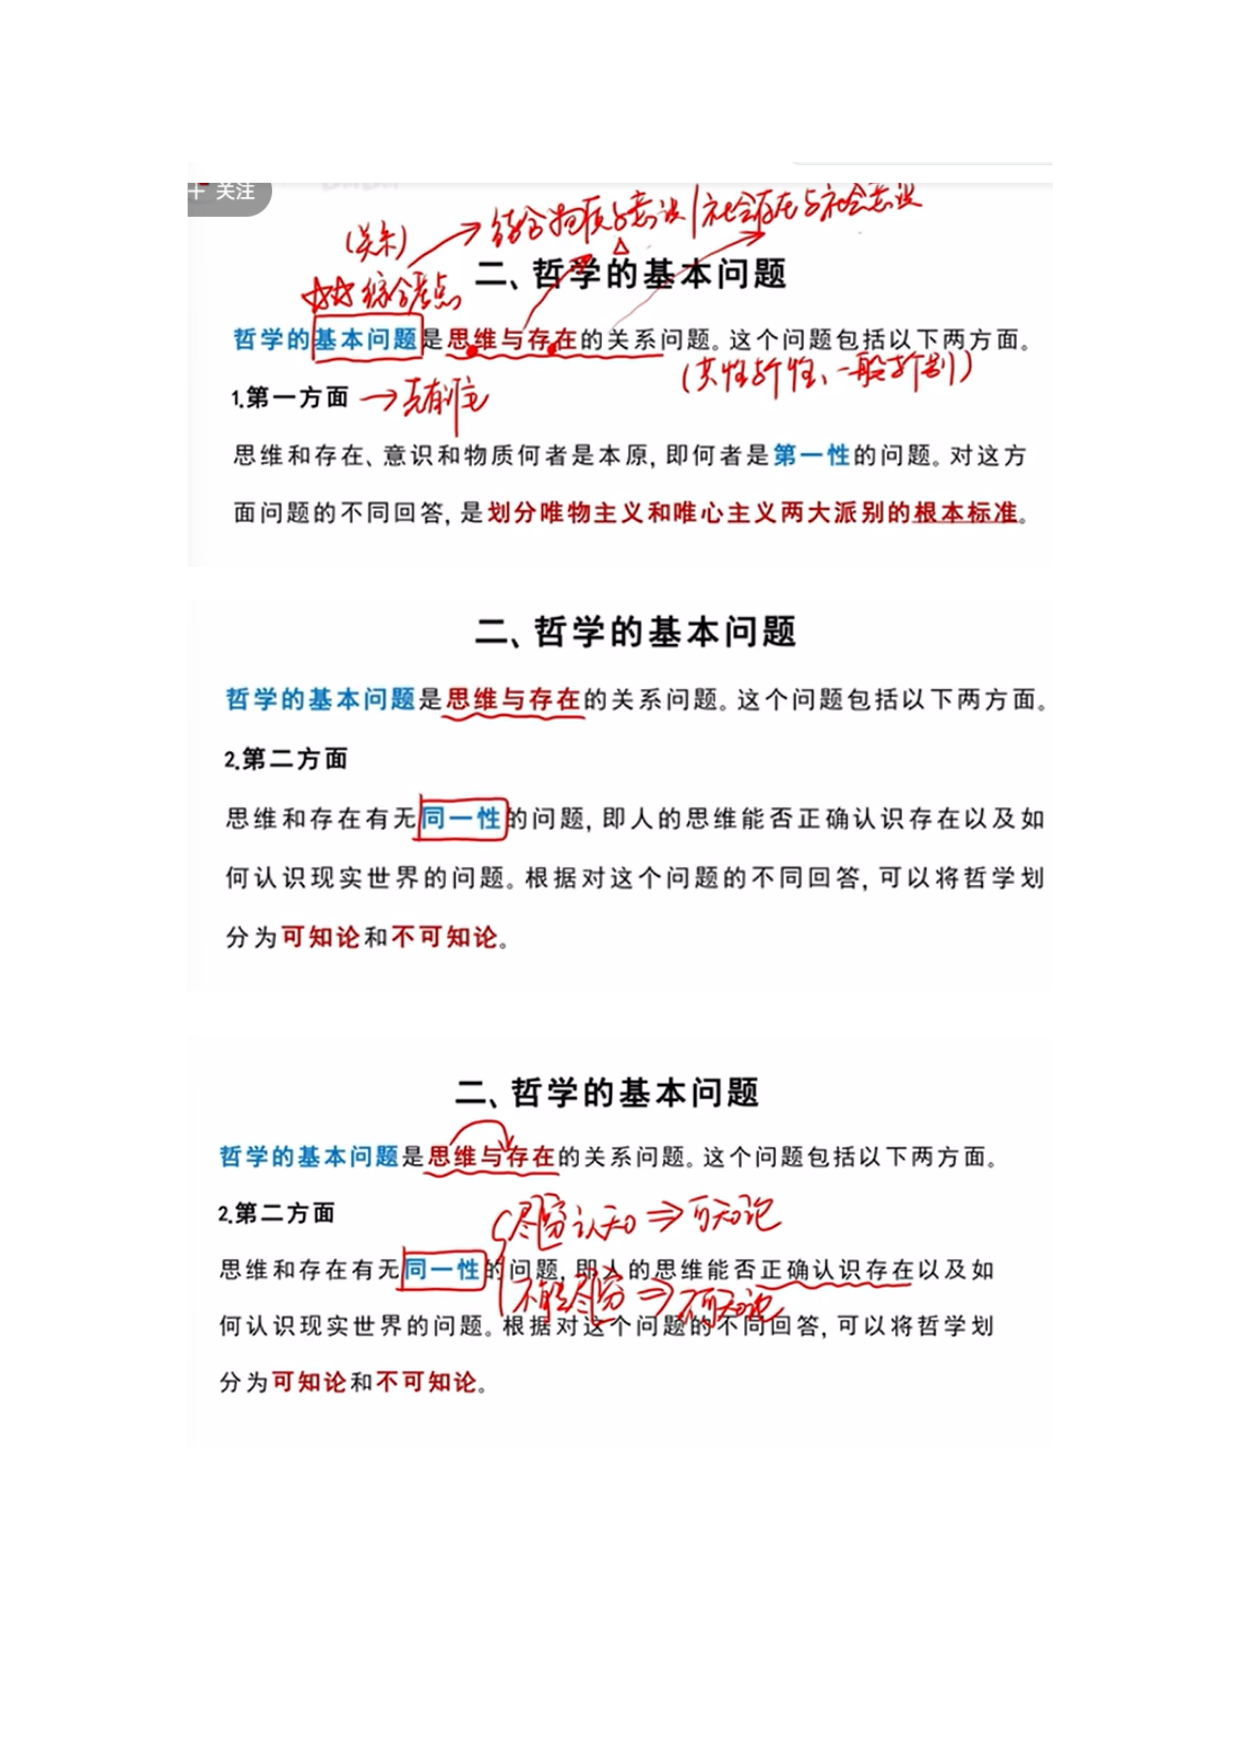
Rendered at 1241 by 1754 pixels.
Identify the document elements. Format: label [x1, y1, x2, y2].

picture [187, 1036, 1053, 1447]
picture [187, 599, 1053, 991]
picture [187, 162, 1053, 567]
